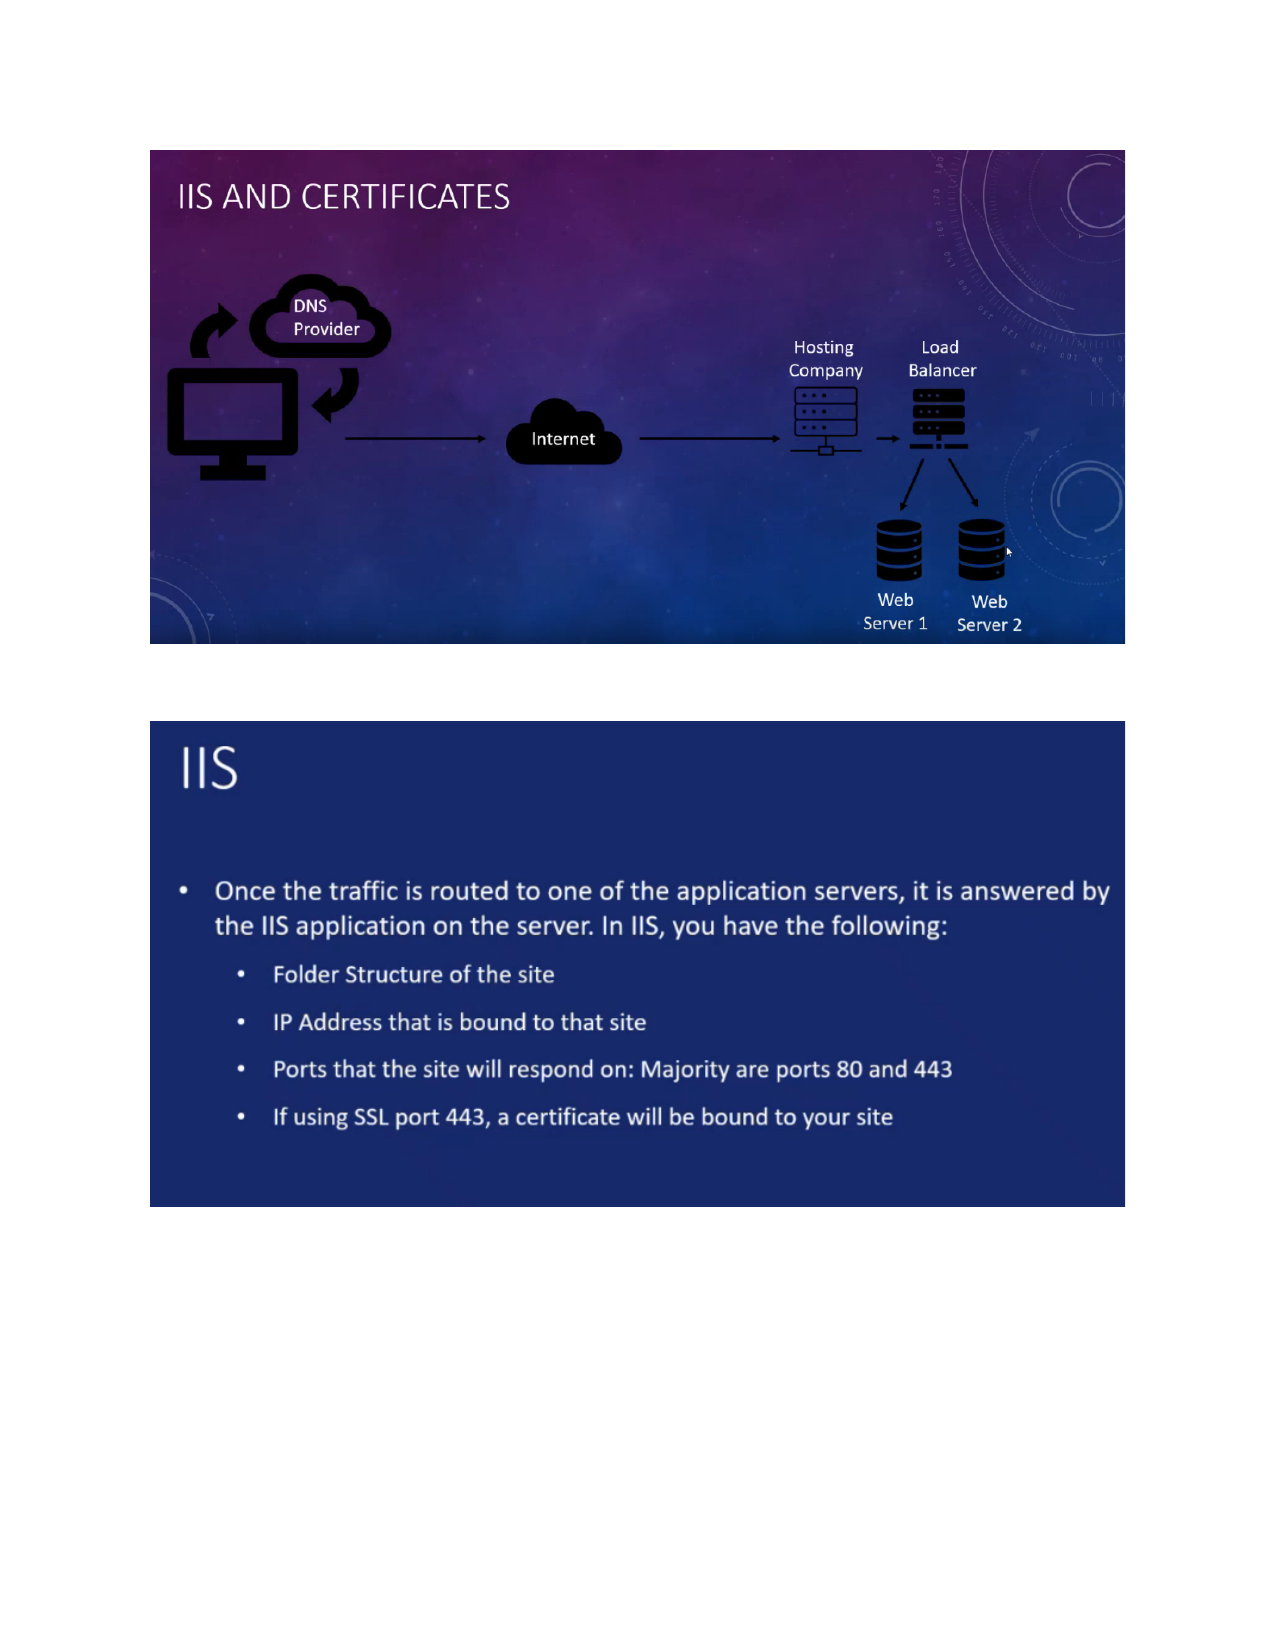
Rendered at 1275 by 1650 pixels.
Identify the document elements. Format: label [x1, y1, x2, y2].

picture [150, 721, 1125, 1207]
picture [150, 150, 1125, 644]
